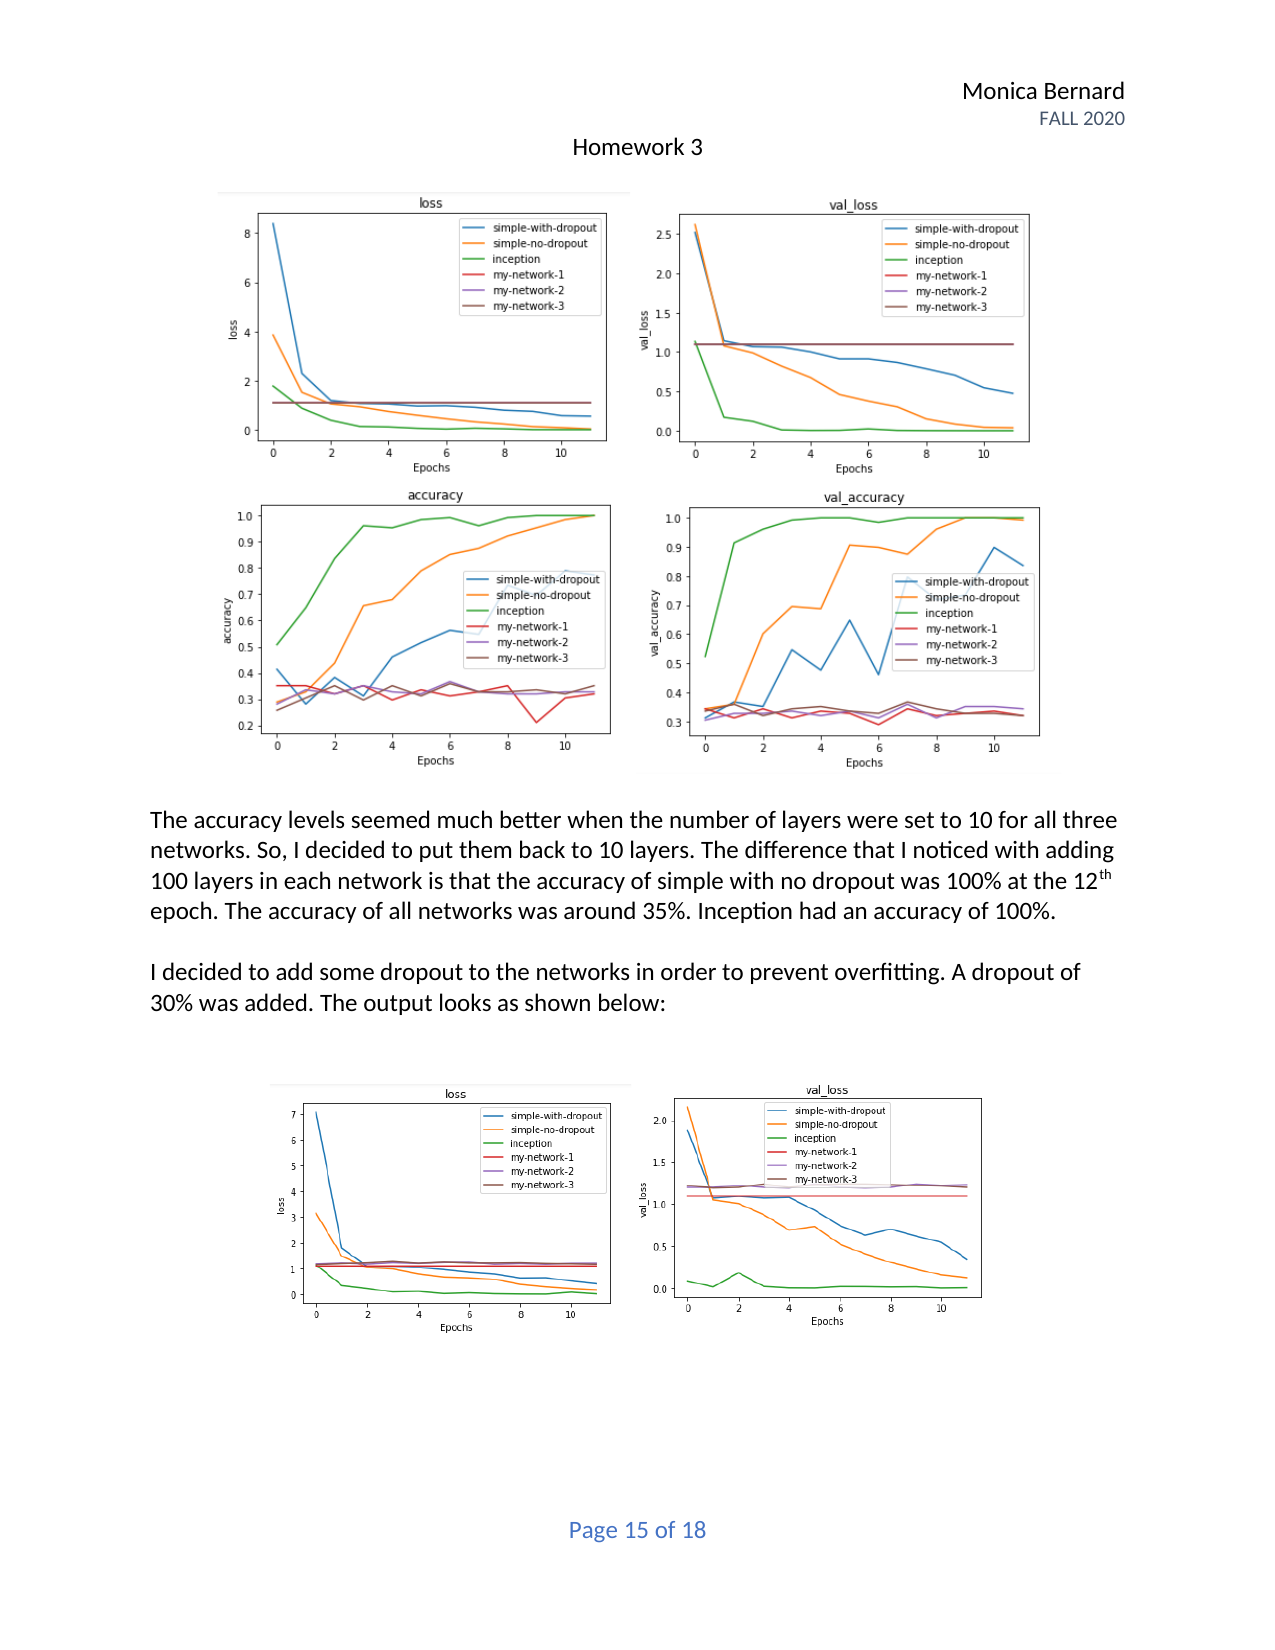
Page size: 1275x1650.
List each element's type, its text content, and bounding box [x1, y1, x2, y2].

picture [269, 1078, 1006, 1337]
picture [213, 192, 1062, 774]
text The accuracy levels seemed much better when the number of layers were set to 10 for all three networks. So, I decided to put them back to 10 layers. The difference that I noticed with adding 100 layers in each network is that the accuracy of simple with no dropout was 100% at the 12th epoch. The accuracy of all networks was around 35%. Inception had an accuracy of 100%. [150, 804, 1125, 926]
text I decided to add some dropout to the networks in order to prevent overfitting. A dropout of 30% was added. The output looks as shown below: [150, 956, 1125, 1017]
